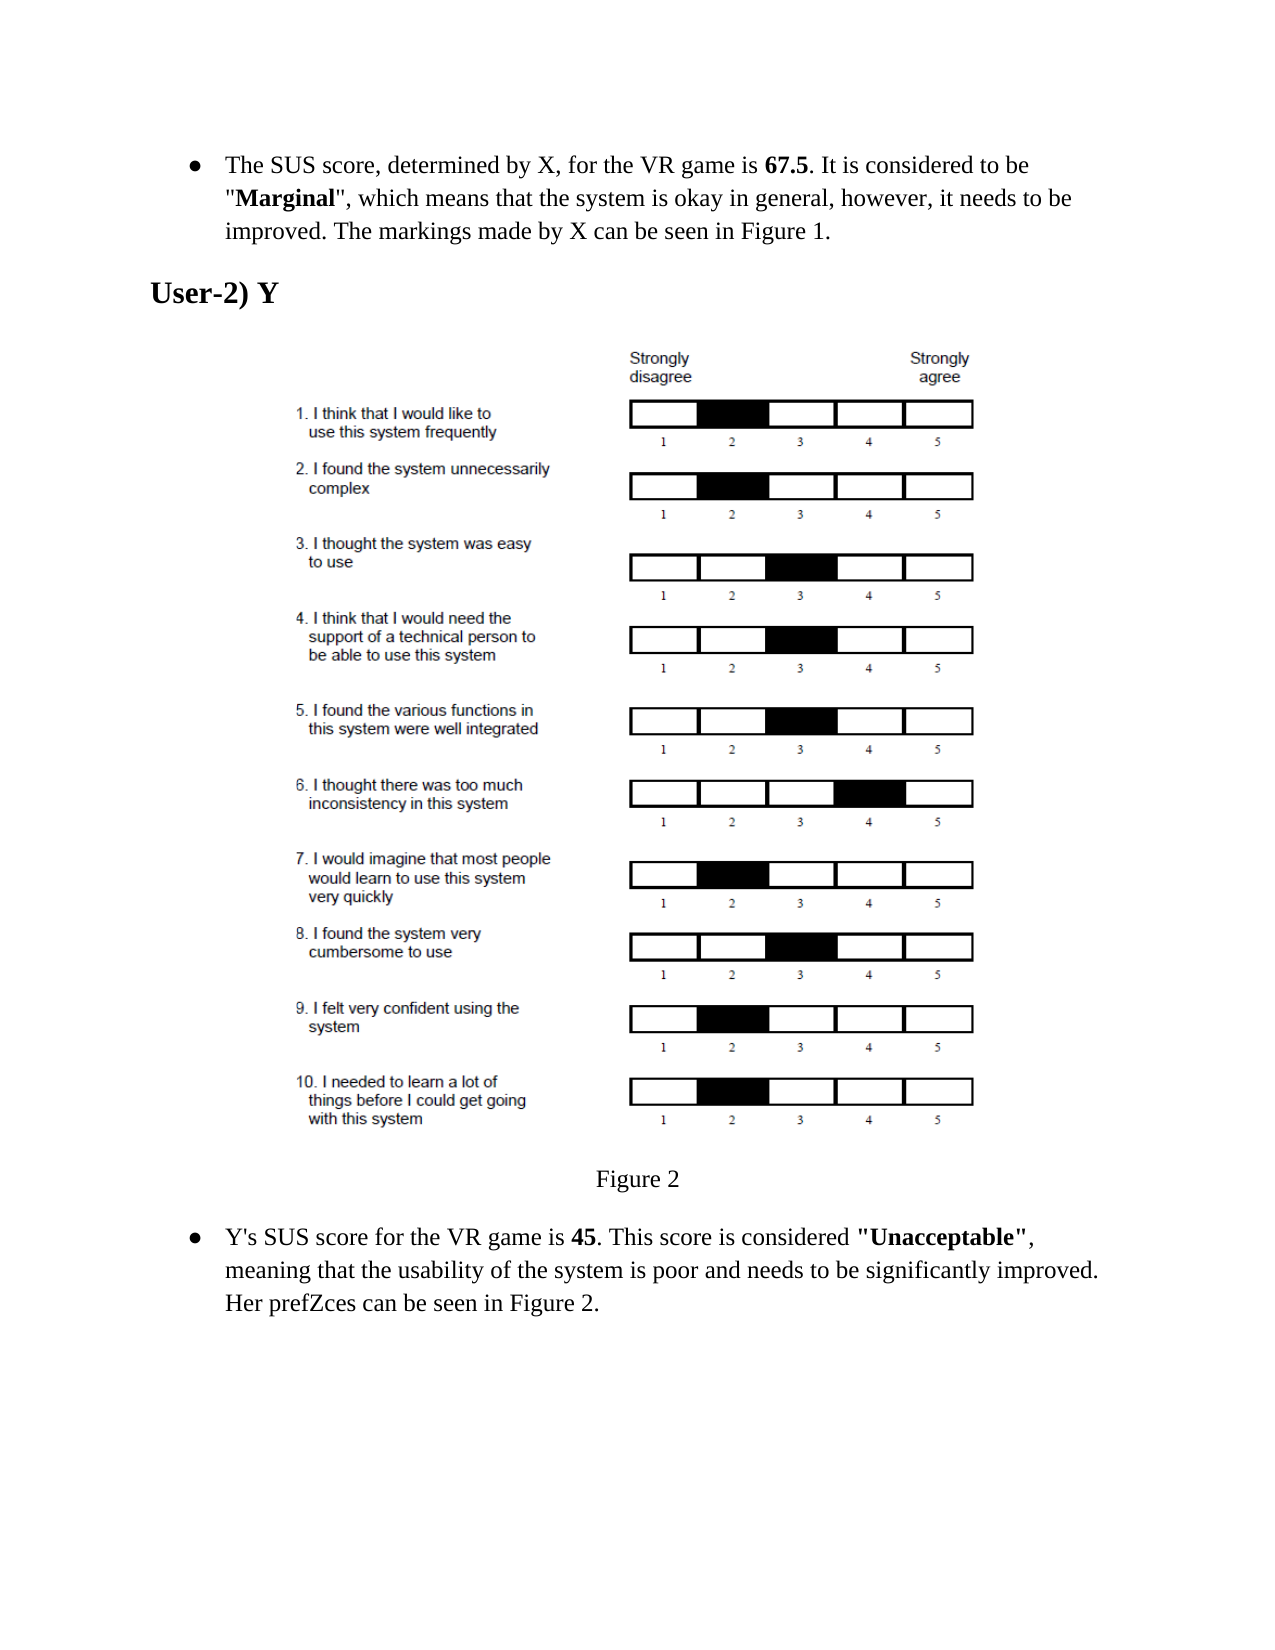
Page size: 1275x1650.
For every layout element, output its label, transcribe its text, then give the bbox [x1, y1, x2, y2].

list The SUS score, determined by X, for the VR game is 67.5. It is considered to be "Marginal", which means that the system is okay in general, however, it needs to be improved. The markings made by X can be seen in Figure 1. [187, 150, 1125, 245]
text User-2) Y [150, 274, 1125, 310]
list Y's SUS score for the VR game is 45. This score is considered "Unacceptable", meaning that the usability of the system is poor and needs to be significantly improved. Her prefZces can be seen in Figure 2. [187, 1222, 1125, 1317]
text Figure 2 [150, 1164, 1125, 1193]
picture [296, 340, 979, 1134]
